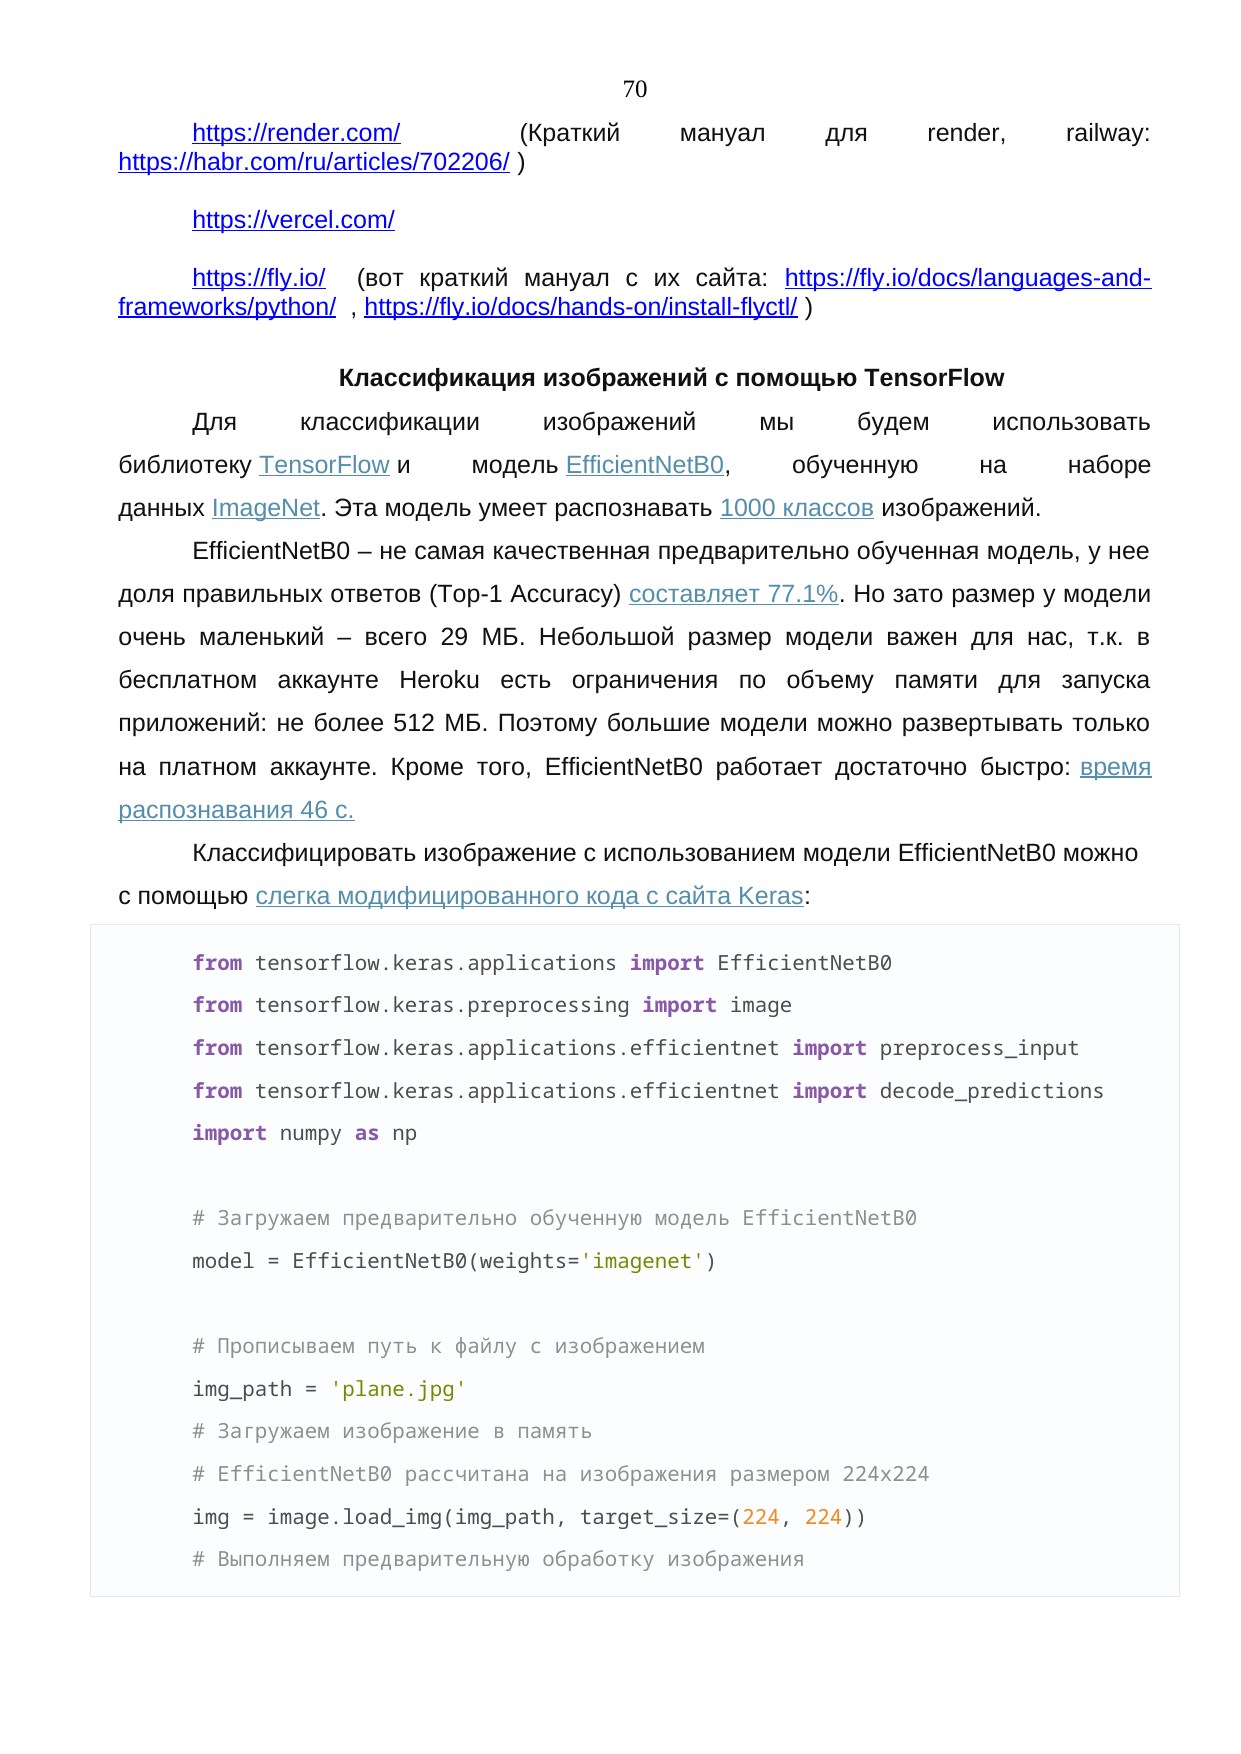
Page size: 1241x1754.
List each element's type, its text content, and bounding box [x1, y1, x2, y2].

text # Загружаем изображение в память [91, 1393, 1179, 1435]
text https://fly.io/ (вот краткий мануал с их сайта: https://fly.io/docs/languages-and-frameworks/python/ , https://fly.io/docs/hands-on/install-flyctl/ ) [118, 263, 1152, 320]
text # Загружаем предварительно обученную модель EfficientNetB0 [91, 1179, 1179, 1222]
text img = image.load_img(img_path, target_size=(224, 224)) [91, 1478, 1179, 1520]
text Для классификации изображений мы будем использовать библиотеку TensorFlow и модель EfficientNetB0, обученную на наборе данных ImageNet. Эта модель умеет распознавать 1000 классов изображений. [118, 406, 1152, 521]
text import numpy as np [91, 1094, 1179, 1137]
text model = EfficientNetB0(weights='imagenet') [91, 1222, 1179, 1265]
text EfficientNetB0 – не самая качественная предварительно обученная модель, у нее доля правильных ответов (Top-1 Accuracy) составляет 77.1%. Но зато размер у модели очень маленький – всего 29 МБ. Небольшой размер модели важен для нас, т.к. в бесплатном аккаунте Heroku есть ограничения по объему памяти для запуска приложений: не более 512 МБ. Поэтому большие модели можно развертывать только на платном аккаунте. Кроме того, EfficientNetB0 работает достаточно быстро: время распознавания 46 с. [118, 536, 1152, 823]
text https://vercel.com/ [118, 205, 1152, 233]
text from tensorflow.keras.applications.efficientnet import preprocess_input [91, 1009, 1179, 1052]
text # Прописываем путь к файлу с изображением [91, 1307, 1179, 1350]
text https://render.com/ (Краткий мануал для render, railway: https://habr.com/ru/articles/702206/ ) [118, 118, 1152, 176]
subtitle Классификация изображений с помощью TensorFlow [118, 363, 1152, 392]
text from tensorflow.keras.applications.efficientnet import decode_predictions [91, 1052, 1179, 1094]
text # Выполняем предварительную обработку изображения [91, 1520, 1179, 1596]
text Классифицировать изображение с использованием модели EfficientNetB0 можно с помощью слегка модифицированного кода с сайта Keras: [118, 838, 1152, 909]
text # EfficientNetB0 рассчитана на изображения размером 224х224 [91, 1435, 1179, 1478]
text from tensorflow.keras.preprocessing import image [91, 967, 1179, 1009]
text img_path = 'plane.jpg' [91, 1350, 1179, 1393]
text from tensorflow.keras.applications import EfficientNetB0 [91, 925, 1179, 967]
